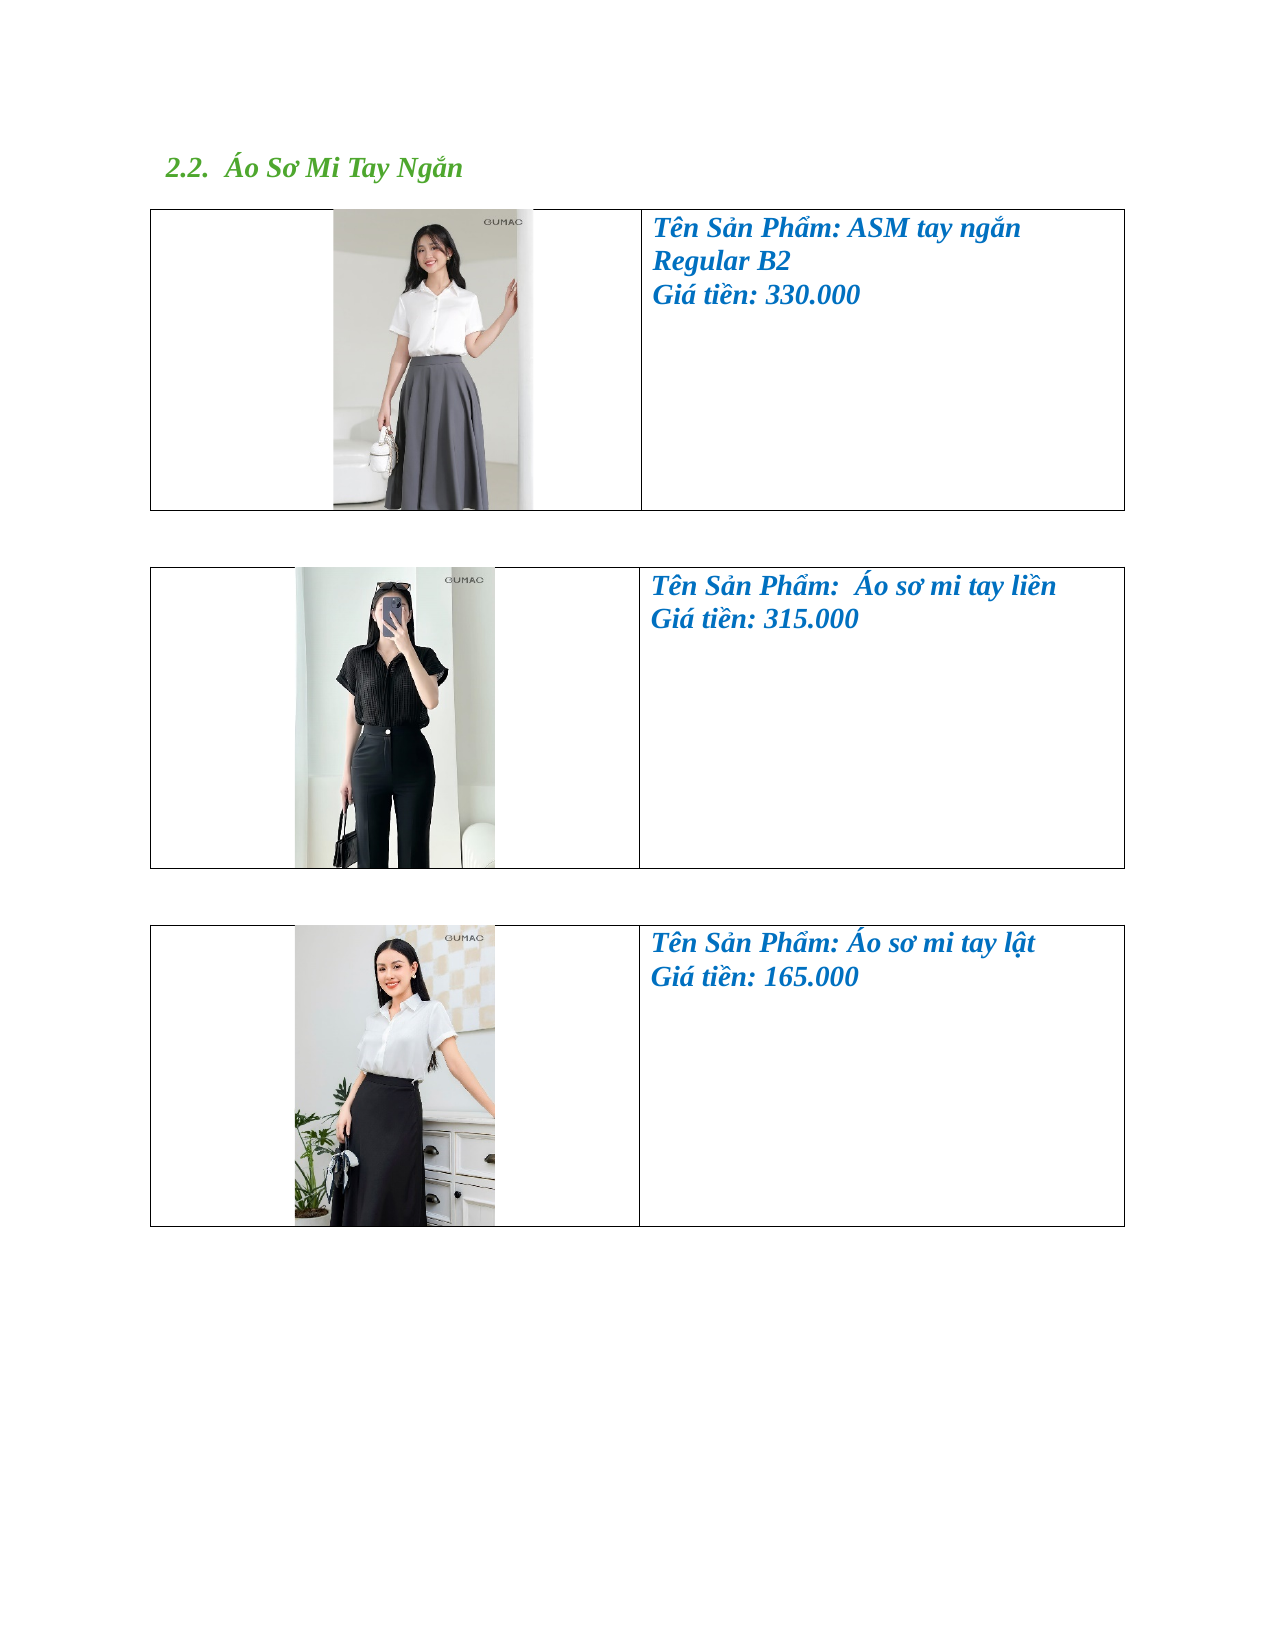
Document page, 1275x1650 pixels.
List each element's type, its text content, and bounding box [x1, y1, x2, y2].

table_header [534, 210, 641, 510]
picture [294, 567, 495, 868]
table_header [151, 210, 333, 510]
table_header Tên Sản Phẩm: Áo sơ mi tay lật Giá tiền: 165.000 [640, 926, 1124, 1226]
table_header [495, 926, 639, 1226]
table_header [151, 568, 294, 868]
subtitle Áo Sơ Mi Tay Ngắn [187, 150, 1125, 183]
table_header [151, 926, 294, 1226]
picture [294, 925, 495, 1226]
table_header Tên Sản Phẩm: Áo sơ mi tay liền Giá tiền: 315.000 [640, 568, 1124, 868]
picture [333, 209, 534, 510]
table_header [495, 568, 639, 868]
table_header Tên Sản Phẩm: ASM tay ngắn Regular B2 Giá tiền: 330.000 [642, 210, 1124, 510]
